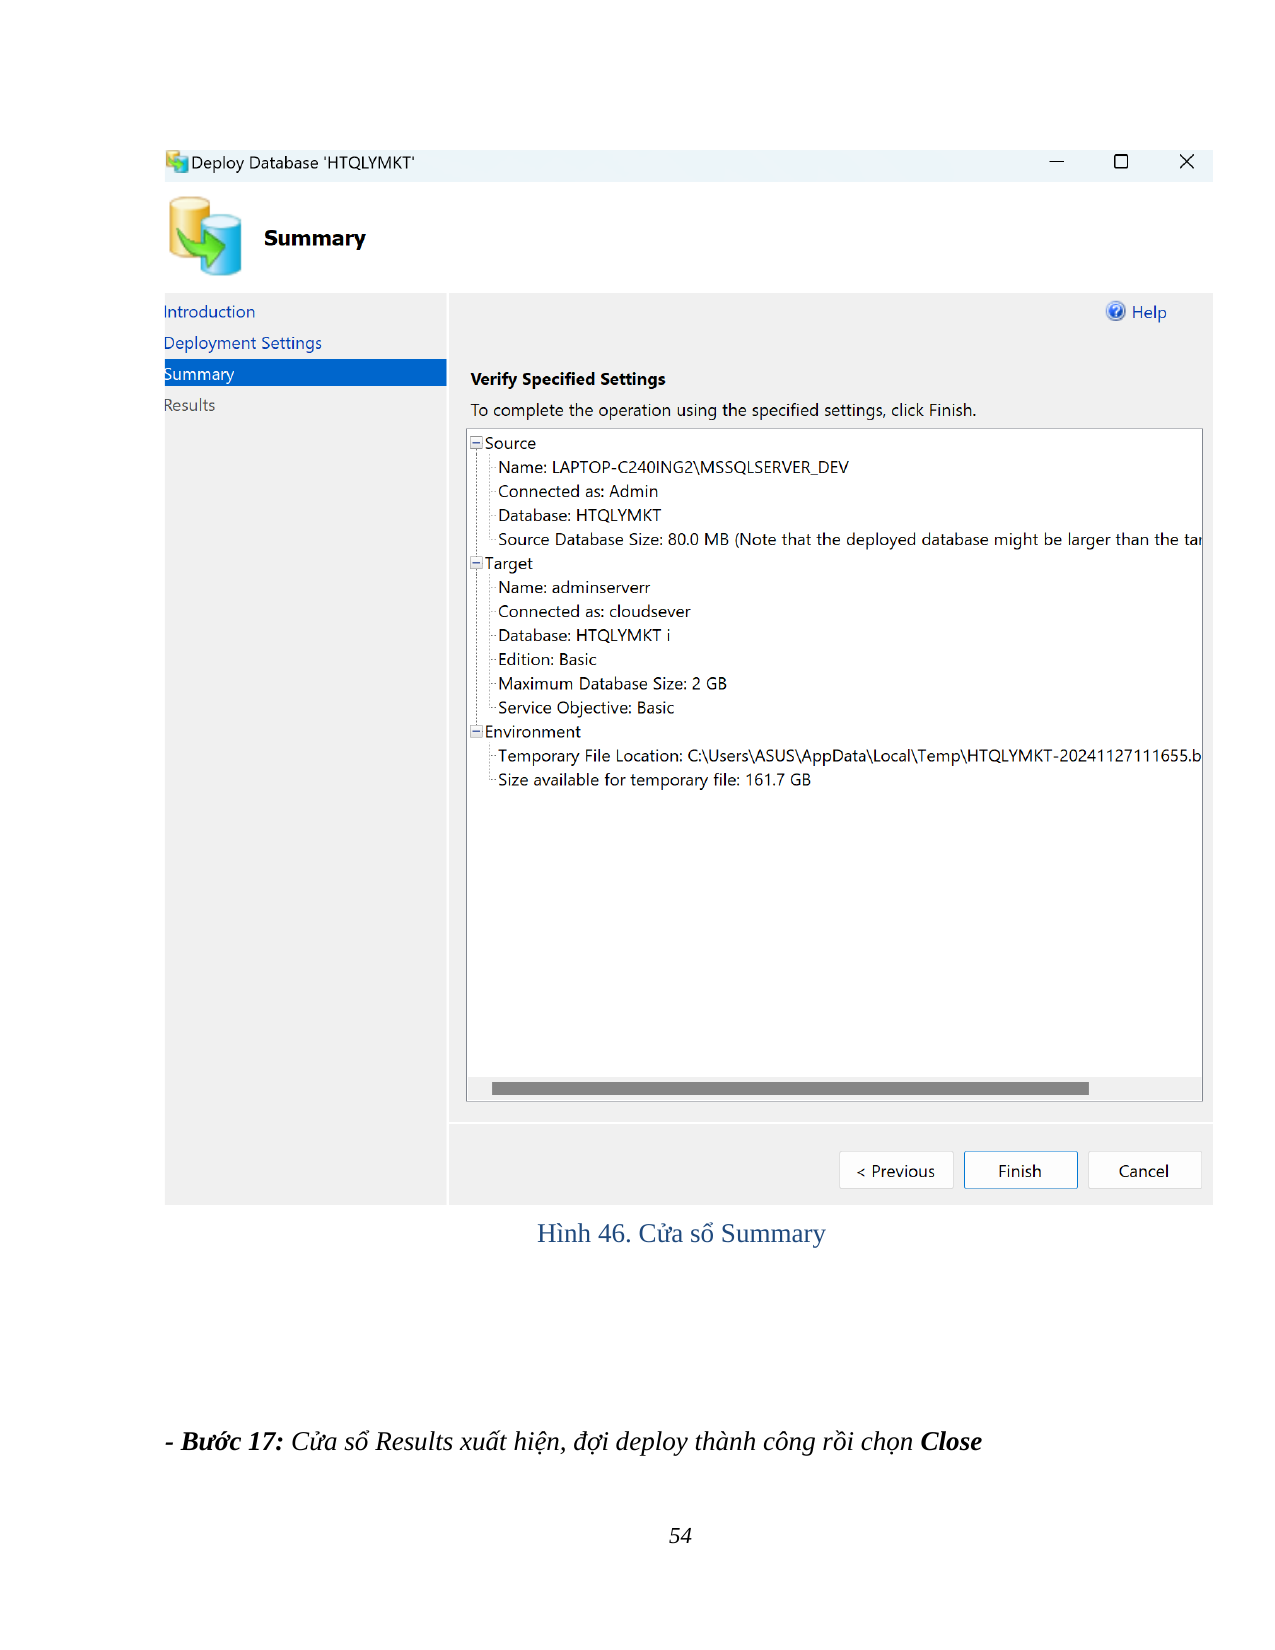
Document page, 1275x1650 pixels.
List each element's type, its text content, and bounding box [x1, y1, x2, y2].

picture [164, 150, 1213, 1205]
text Hình 46. Cửa sổ Summary [165, 1218, 1198, 1249]
text - Bước 17: Cửa sổ Results xuất hiện, đợi deploy thành công rồi chọn Close [165, 1425, 1198, 1456]
